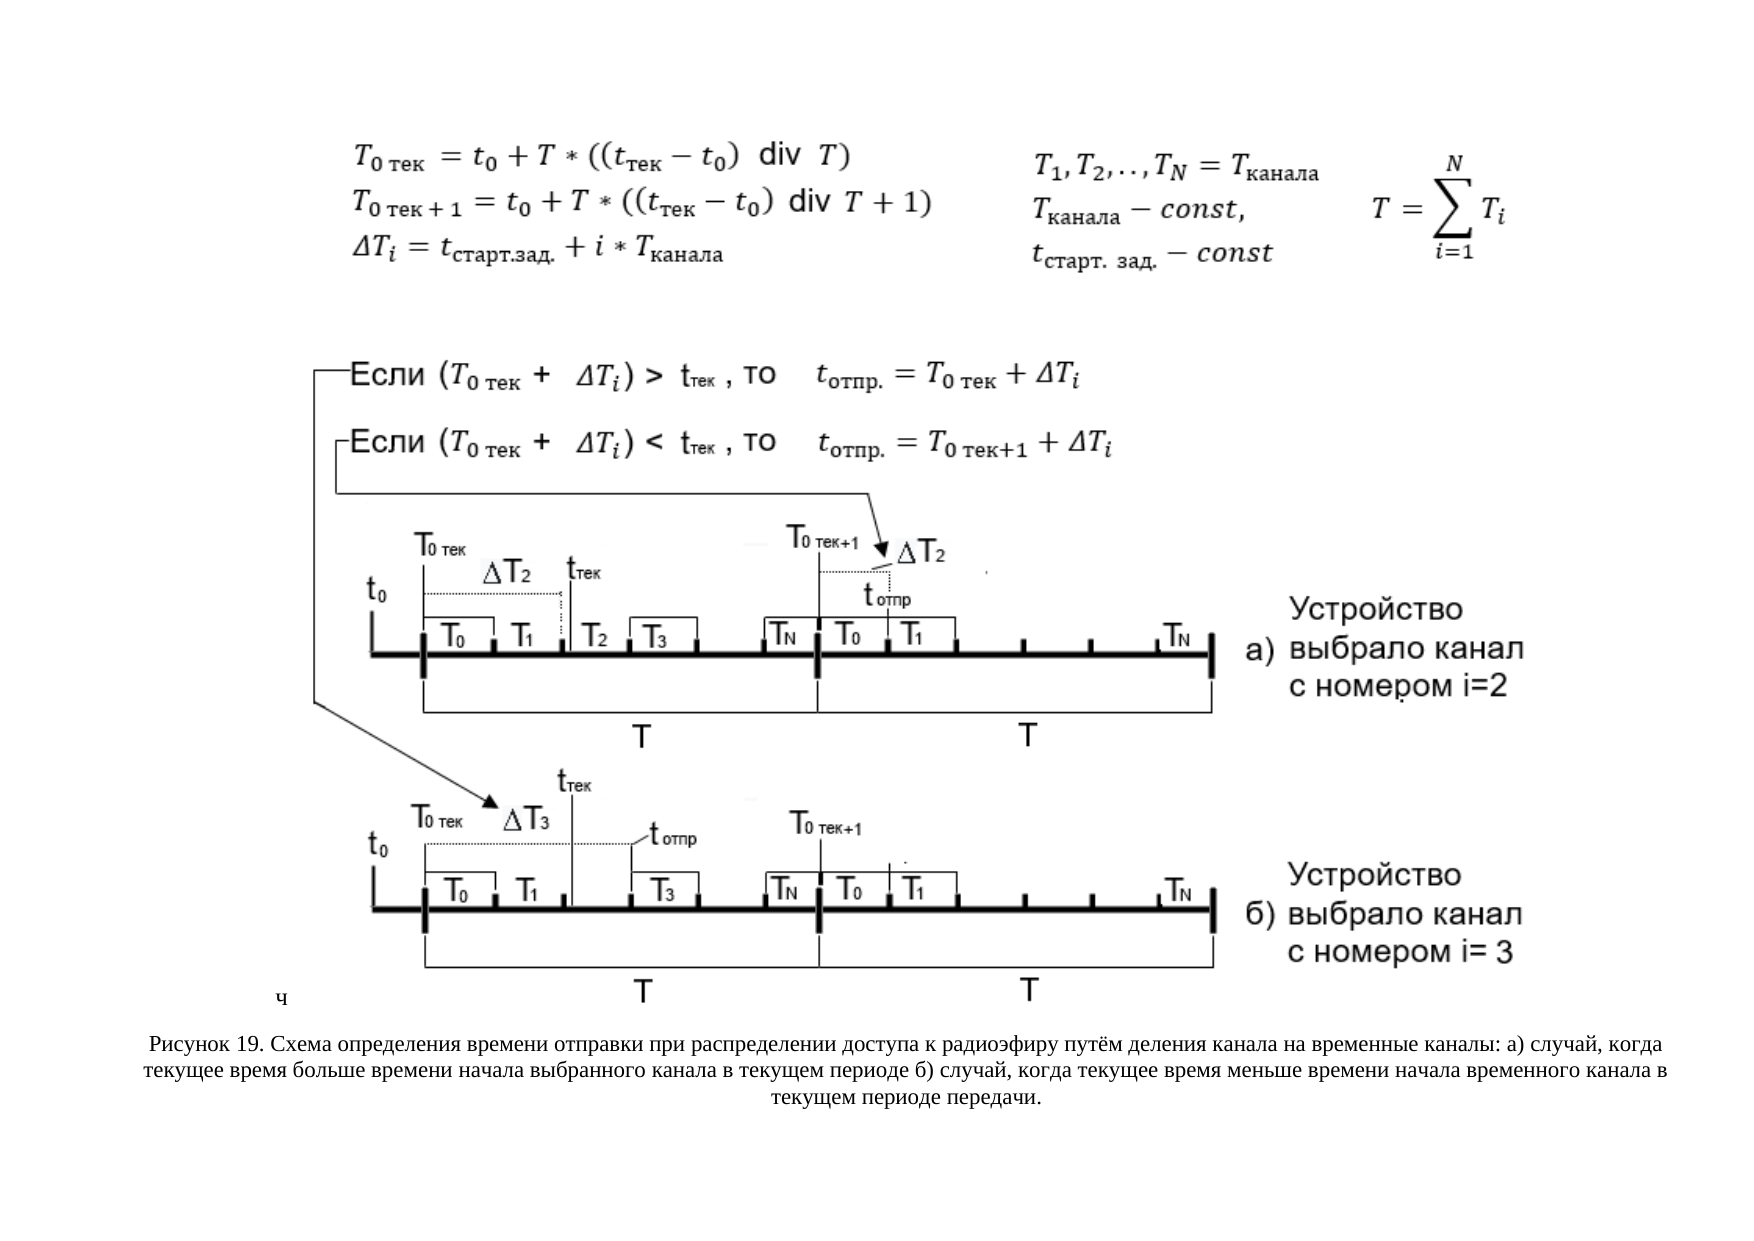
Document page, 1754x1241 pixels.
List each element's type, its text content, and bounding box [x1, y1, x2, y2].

picture [287, 140, 1538, 1006]
text Рисунок 19. Схема определения времени отправки при распределении доступа к радиоэфиру путём деления канала на временные каналы: а) случай, когда текущее время больше времени начала выбранного канала в текущем периоде б) случай, когда текущее время меньше времени начала временного канала в текущем периоде передачи. [118, 1030, 1695, 1109]
